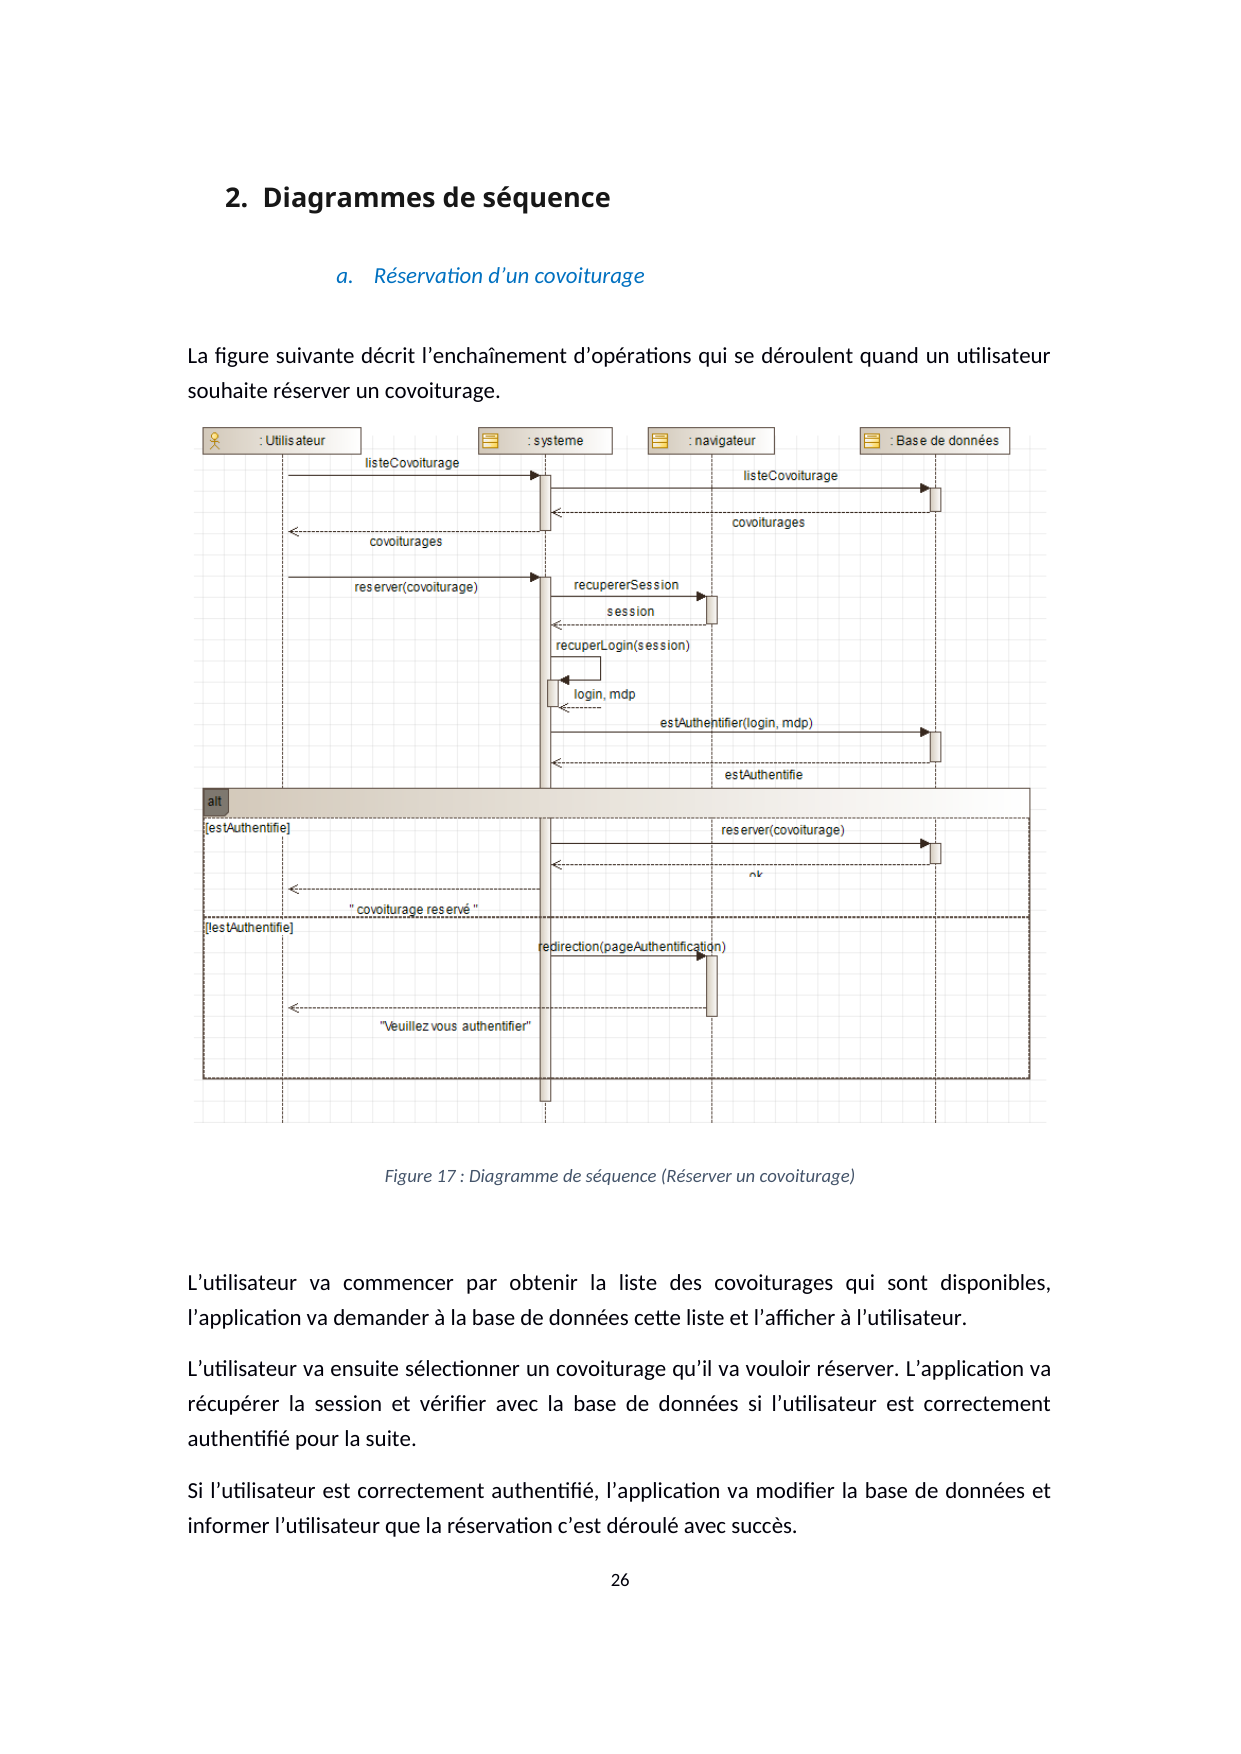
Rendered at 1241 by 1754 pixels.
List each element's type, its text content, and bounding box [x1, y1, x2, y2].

text Si l’utilisateur est correctement authentifié, l’application va modifier la base de données et informer l’utilisateur que la réservation c’est déroulé avec succès. [187, 1474, 1053, 1541]
picture [193, 425, 1047, 1123]
text La figure suivante décrit l’enchaînement d’opérations qui se déroulent quand un utilisateur souhaite réserver un covoiturage. [187, 339, 1053, 407]
text L’utilisateur va ensuite sélectionner un covoiturage qu’il va vouloir réserver. L’application va récupérer la session et vérifier avec la base de données si l’utilisateur est correctement authentifié pour la suite. [187, 1352, 1053, 1455]
text L’utilisateur va commencer par obtenir la liste des covoiturages qui sont disponibles, l’application va demander à la base de données cette liste et l’afficher à l’utilisateur. [187, 1266, 1053, 1333]
subtitle Réservation d’un covoiturage [336, 259, 1053, 292]
subtitle Diagrammes de séquence [225, 164, 1053, 229]
